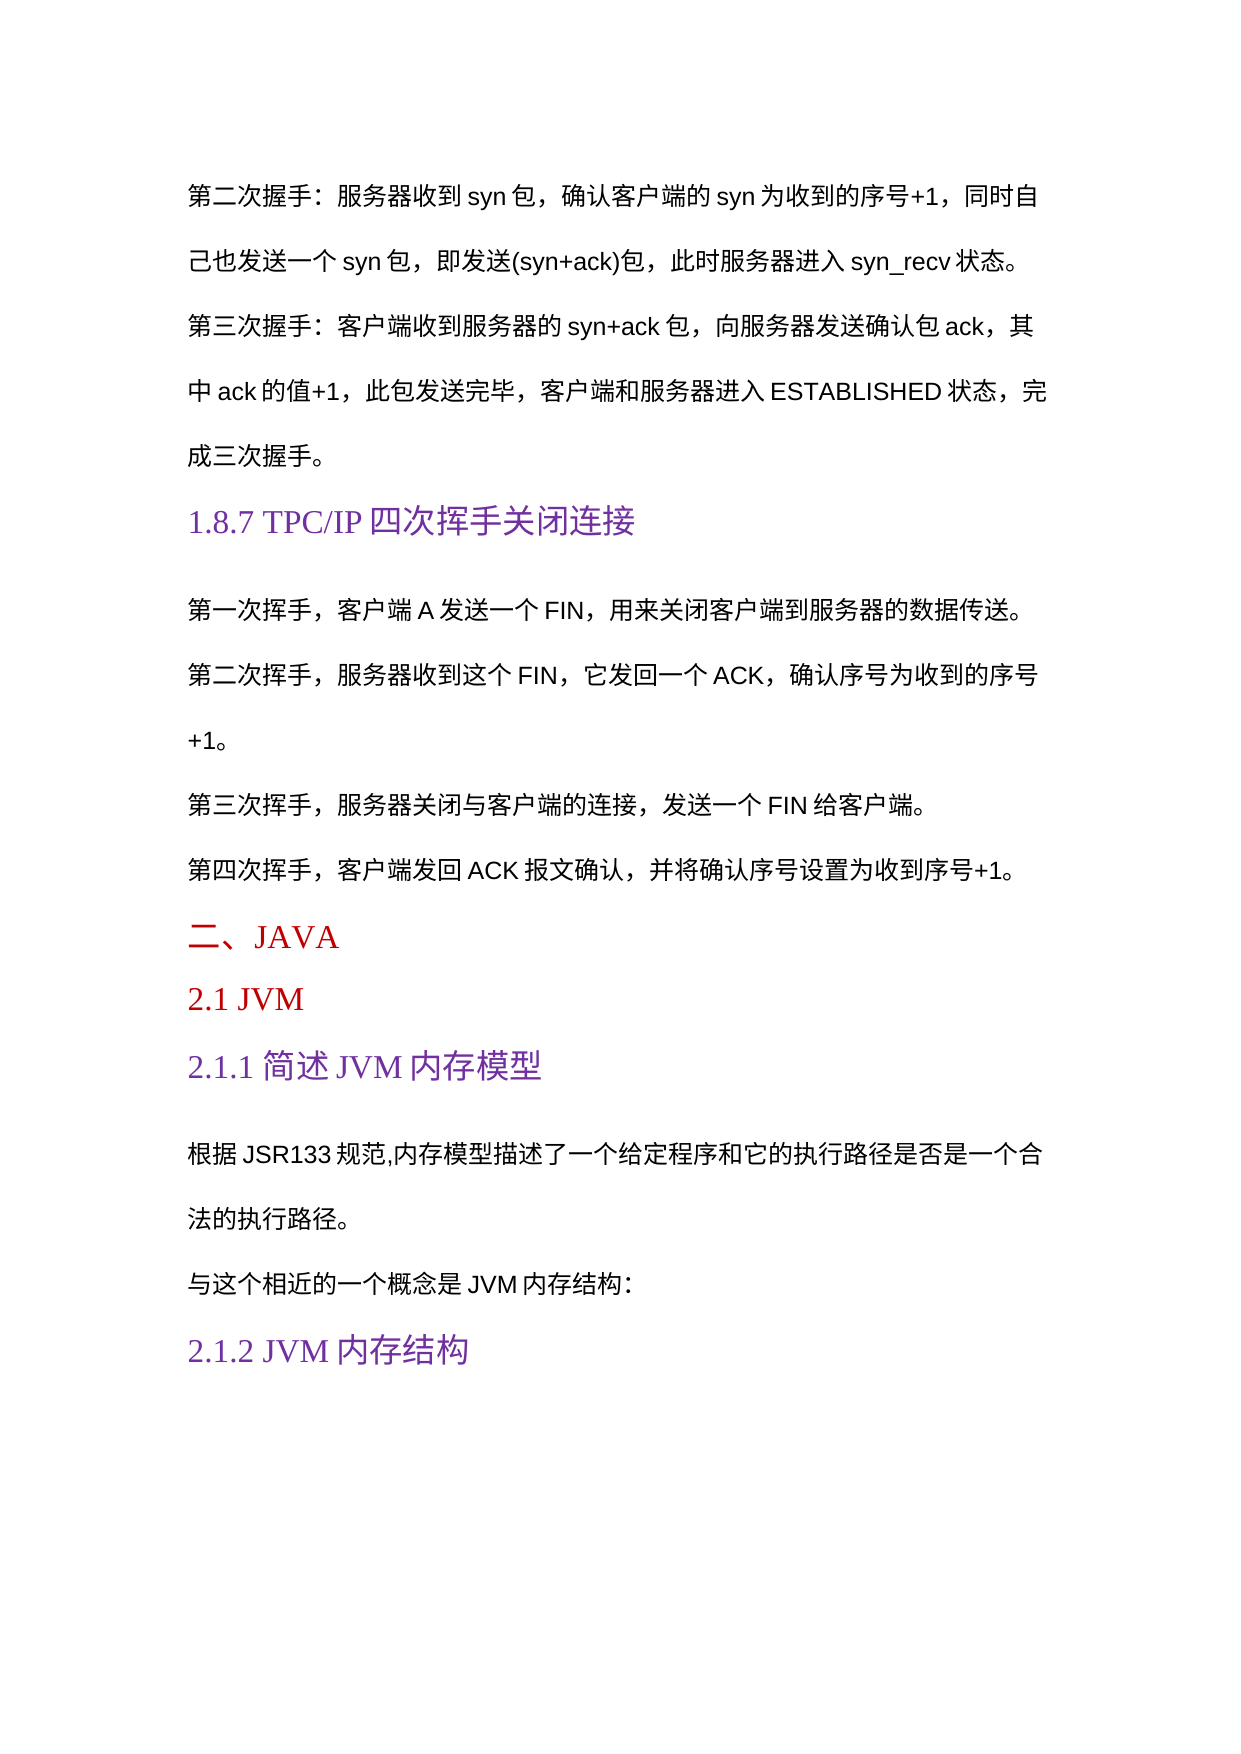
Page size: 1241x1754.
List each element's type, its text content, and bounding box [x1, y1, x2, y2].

subtitle 2.1 JVM [187, 966, 1053, 1031]
text 第三次挥手，服务器关闭与客户端的连接，发送一个FIN给客户端。 [187, 771, 1053, 836]
subtitle 2.1.1 简述JVM内存模型 [187, 1031, 1053, 1096]
text 第三次握手：客户端收到服务器的syn+ack包，向服务器发送确认包ack，其中ack的值+1，此包发送完毕，客户端和服务器进入ESTABLISHED状态，完成三次握手。 [187, 292, 1053, 487]
subtitle 1.8.7 TPC/IP四次挥手关闭连接 [187, 487, 1053, 552]
text 第一次挥手，客户端A发送一个FIN，用来关闭客户端到服务器的数据传送。 [187, 576, 1053, 641]
text 第二次握手：服务器收到syn包，确认客户端的syn为收到的序号+1，同时自己也发送一个syn包，即发送(syn+ack)包，此时服务器进入syn_recv状态。 [187, 162, 1053, 292]
text 第四次挥手，客户端发回ACK报文确认，并将确认序号设置为收到序号+1。 [187, 836, 1053, 901]
subtitle 2.1.2 JVM内存结构 [187, 1315, 1053, 1380]
text 与这个相近的一个概念是JVM内存结构： [187, 1250, 1053, 1315]
text 第二次挥手，服务器收到这个FIN，它发回一个ACK，确认序号为收到的序号+1。 [187, 641, 1053, 771]
subtitle 二、JAVA [187, 901, 1053, 966]
text 根据JSR133规范,内存模型描述了一个给定程序和它的执行路径是否是一个合法的执行路径。 [187, 1120, 1053, 1250]
